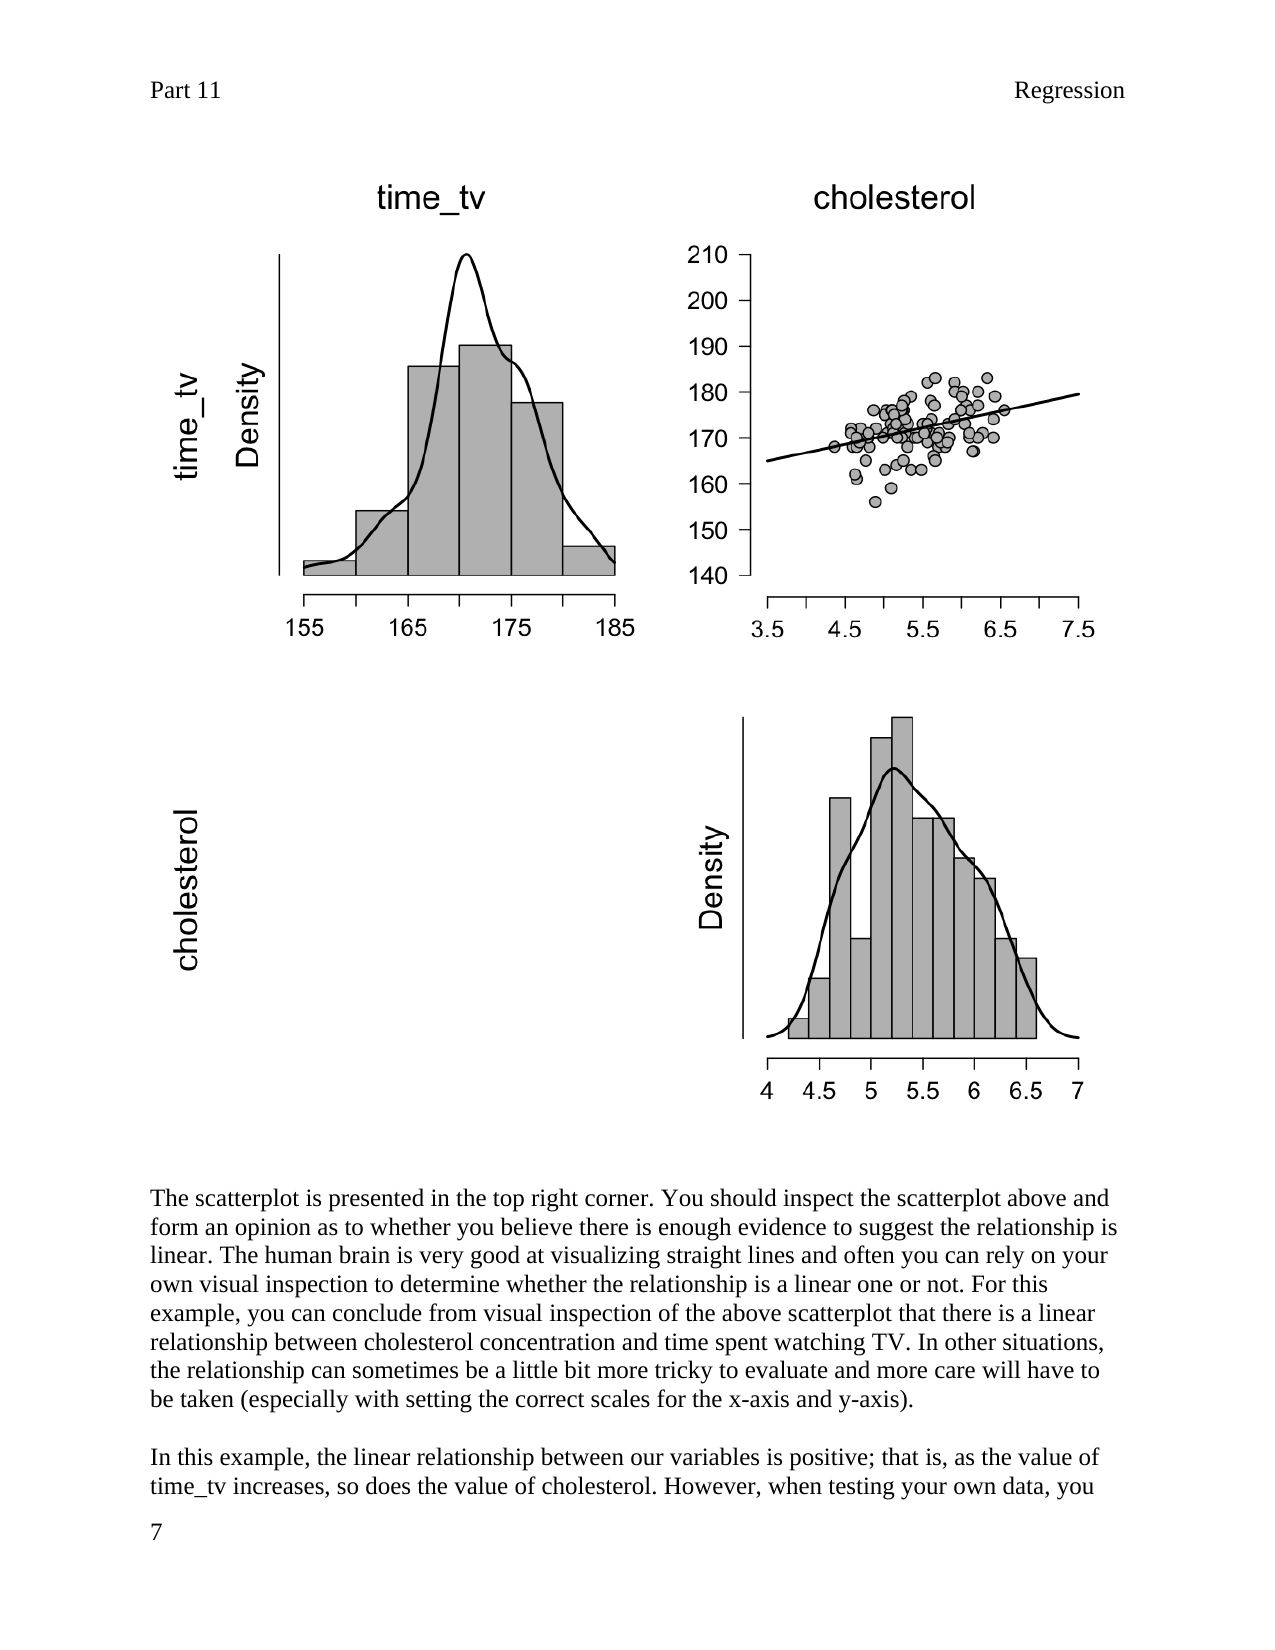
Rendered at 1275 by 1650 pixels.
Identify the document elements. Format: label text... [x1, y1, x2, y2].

picture [150, 150, 1125, 1125]
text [150, 1442, 1125, 1499]
text The scatterplot is presented in the top right corner. You should inspect the scatterplot above and form an opinion as to whether you believe there is enough evidence to suggest the relationship is linear. The human brain is very good at visualizing straight lines and often you can rely on your own visual inspection to determine whether the relationship is a linear one or not. For this example, you can conclude from visual inspection of the above scatterplot that there is a linear relationship between cholesterol concentration and time spent watching TV. In other situations, the relationship can sometimes be a little bit more tricky to evaluate and more care will have to be taken (especially with setting the correct scales for the x-axis and y-axis). [150, 1183, 1125, 1413]
